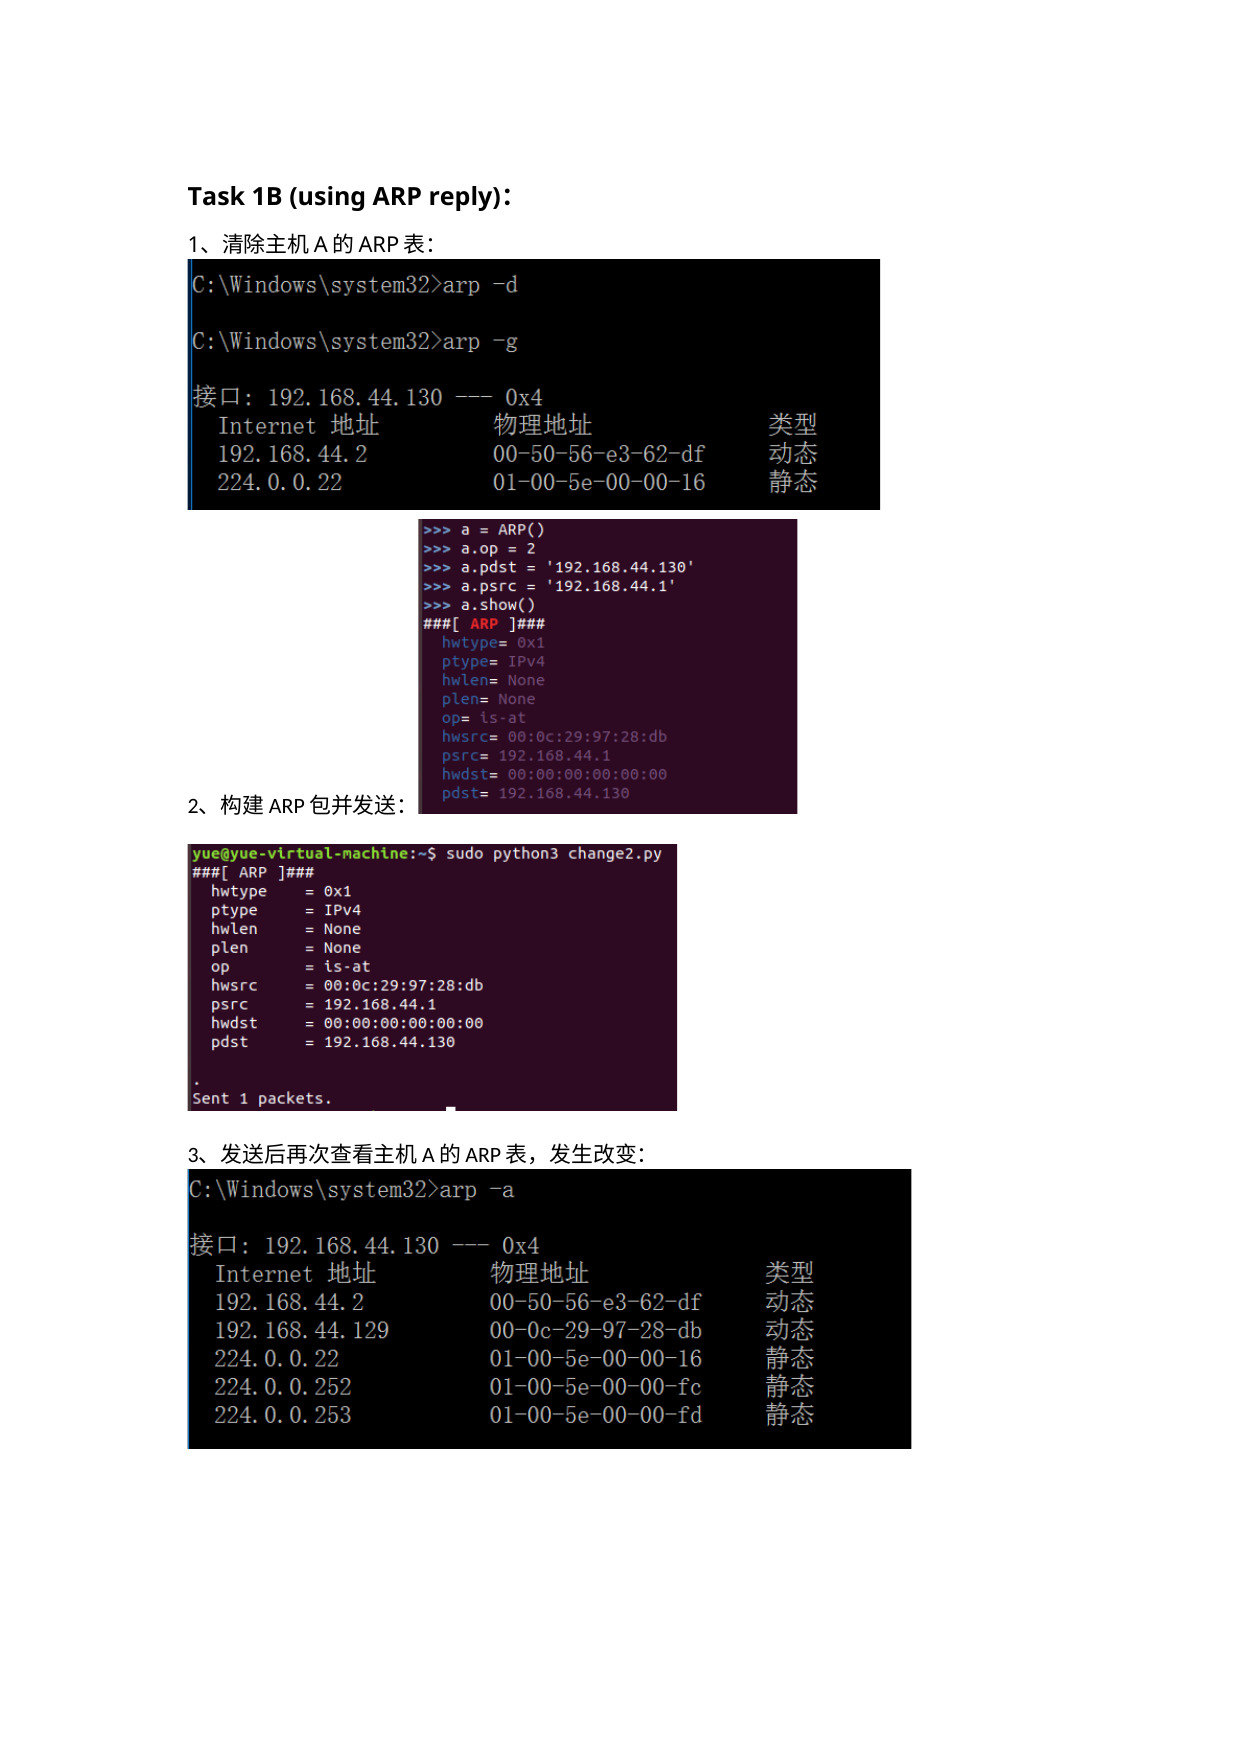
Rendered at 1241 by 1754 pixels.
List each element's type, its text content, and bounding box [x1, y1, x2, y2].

picture [187, 844, 678, 1111]
picture [418, 519, 798, 814]
text Task 1B (using ARP reply)： [187, 162, 1053, 227]
picture [187, 1169, 912, 1449]
picture [187, 259, 881, 510]
text 1、清除主机A的ARP表： [187, 227, 1053, 259]
